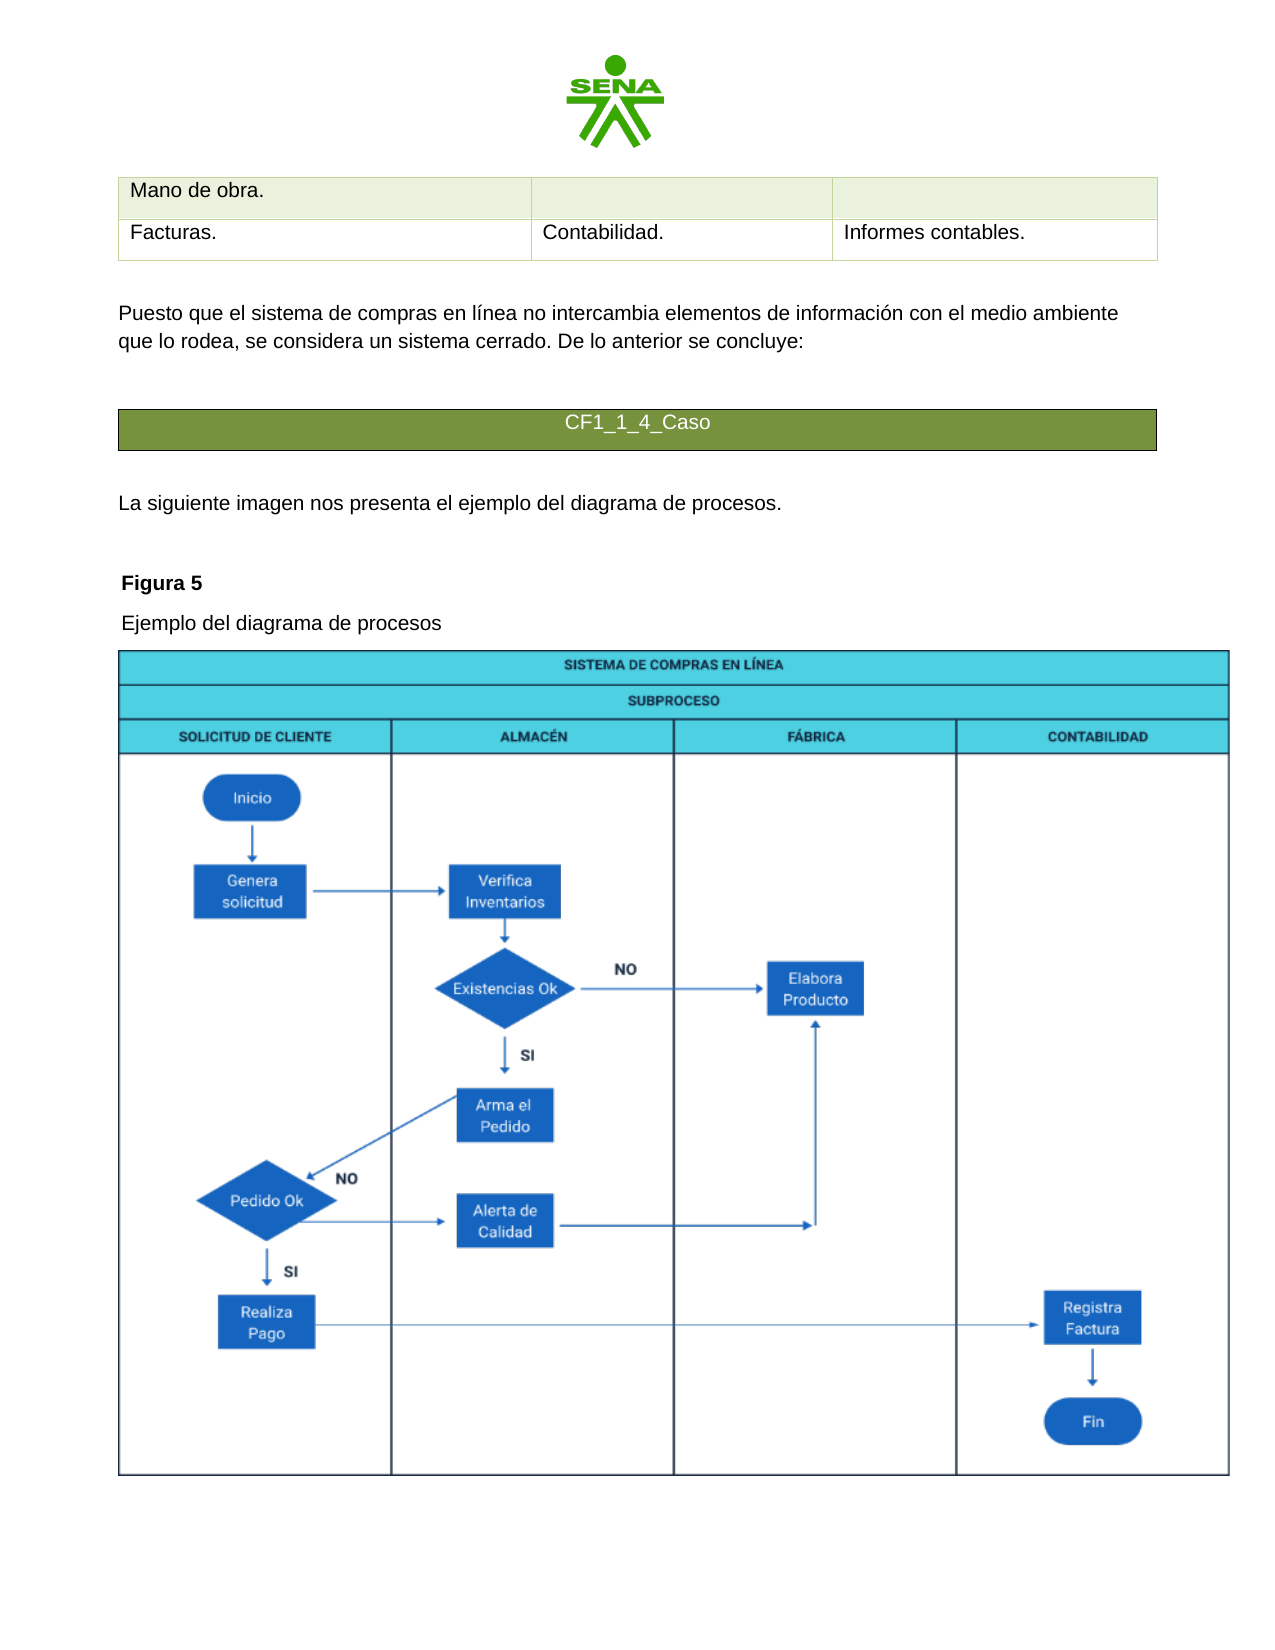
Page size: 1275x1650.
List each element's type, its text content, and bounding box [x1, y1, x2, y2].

table_cell Insumos. Mano de obra. [119, 178, 531, 218]
list Figura 5 [121, 571, 1157, 595]
picture [566, 55, 664, 148]
picture [118, 650, 1230, 1476]
table_cell Contabilidad. [532, 220, 832, 260]
table_cell Facturas. [119, 220, 531, 260]
list Ejemplo del diagrama de procesos [121, 611, 1157, 635]
table_header CF1_1_4_Caso [119, 410, 1156, 450]
table_cell Producto elaborado. [833, 178, 1157, 218]
text La siguiente imagen nos presenta el ejemplo del diagrama de procesos. [118, 491, 1157, 515]
table_cell Fábrica. [532, 178, 832, 218]
table_cell Informes contables. [833, 220, 1157, 260]
text Puesto que el sistema de compras en línea no intercambia elementos de información con el medio ambiente que lo rodea, se considera un sistema cerrado. De lo anterior se concluye: [118, 301, 1157, 352]
